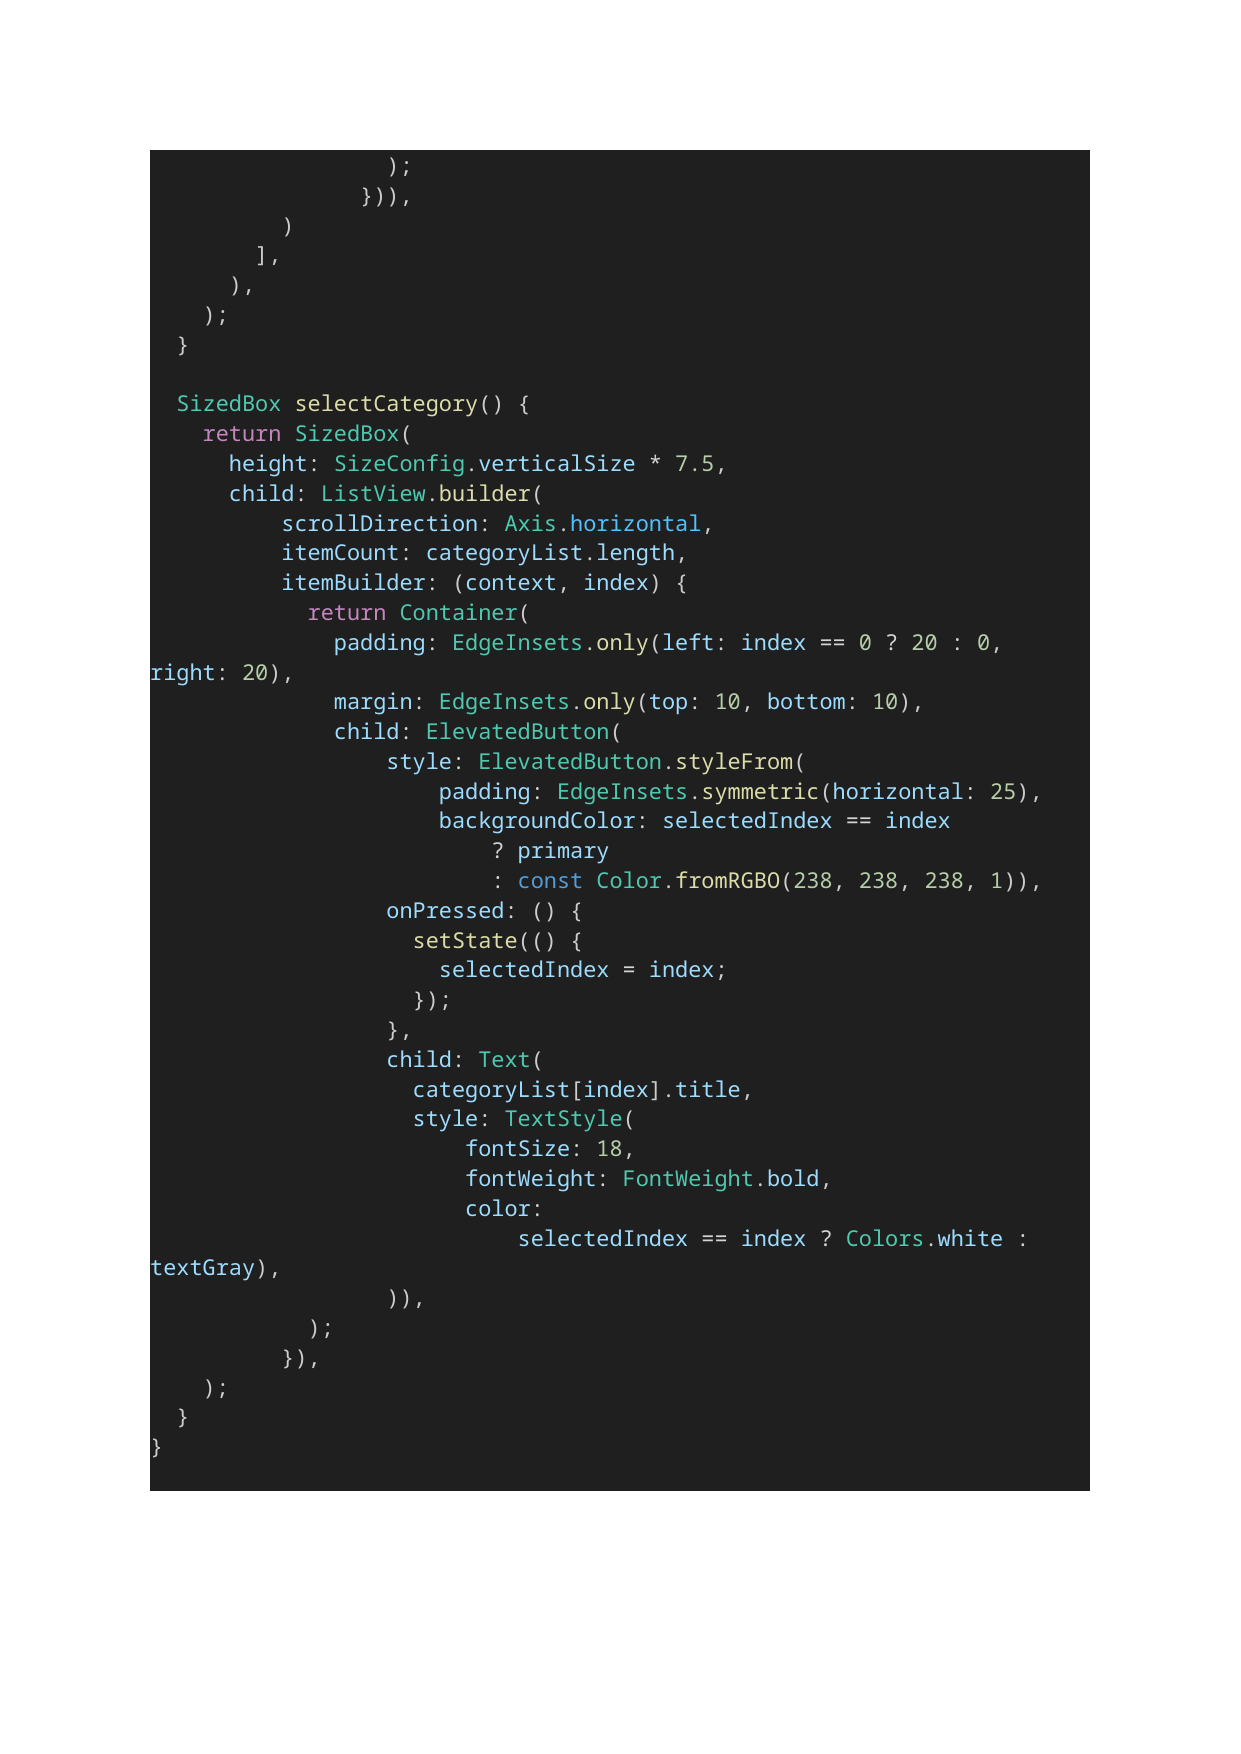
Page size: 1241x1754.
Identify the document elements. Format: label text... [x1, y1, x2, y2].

text ), [150, 269, 1090, 299]
text return SizedBox( [150, 418, 1090, 448]
text color: [150, 1193, 1090, 1222]
text onPressed: () { [150, 895, 1090, 924]
text ], [150, 239, 1090, 269]
text backgroundColor: selectedIndex == index [150, 805, 1090, 835]
text selectedIndex = index; [150, 954, 1090, 984]
text } [150, 1401, 1090, 1431]
text ); [150, 1312, 1090, 1342]
text setState(() { [150, 924, 1090, 954]
text }); [150, 984, 1090, 1014]
text style: ElevatedButton.styleFrom( [150, 746, 1090, 776]
text padding: EdgeInsets.only(left: index == 0 ? 20 : 0, right: 20), [150, 627, 1090, 686]
text ); [150, 150, 1090, 180]
text style: TextStyle( [150, 1103, 1090, 1133]
text margin: EdgeInsets.only(top: 10, bottom: 10), [150, 686, 1090, 716]
text fontWeight: FontWeight.bold, [150, 1163, 1090, 1193]
text itemBuilder: (context, index) { [150, 567, 1090, 597]
text ) [150, 209, 1090, 239]
text } [150, 329, 1090, 358]
text : const Color.fromRGBO(238, 238, 238, 1)), [150, 865, 1090, 895]
text SizedBox selectCategory() { [150, 388, 1090, 418]
text fontSize: 18, [150, 1133, 1090, 1163]
text }, [150, 1014, 1090, 1044]
text child: ElevatedButton( [150, 716, 1090, 746]
text } [150, 1431, 1090, 1461]
text ); [150, 299, 1090, 329]
text height: SizeConfig.verticalSize * 7.5, [150, 448, 1090, 478]
text )), [150, 1282, 1090, 1312]
text selectedIndex == index ? Colors.white : textGray), [150, 1222, 1090, 1282]
text scrollDirection: Axis.horizontal, [150, 507, 1090, 537]
text padding: EdgeInsets.symmetric(horizontal: 25), [150, 776, 1090, 805]
text return Container( [150, 597, 1090, 627]
text })), [150, 180, 1090, 209]
text ); [150, 1371, 1090, 1401]
text }), [150, 1342, 1090, 1371]
text child: ListView.builder( [150, 478, 1090, 507]
text itemCount: categoryList.length, [150, 537, 1090, 567]
text child: Text( [150, 1044, 1090, 1073]
text ? primary [150, 835, 1090, 865]
text categoryList[index].title, [150, 1073, 1090, 1103]
